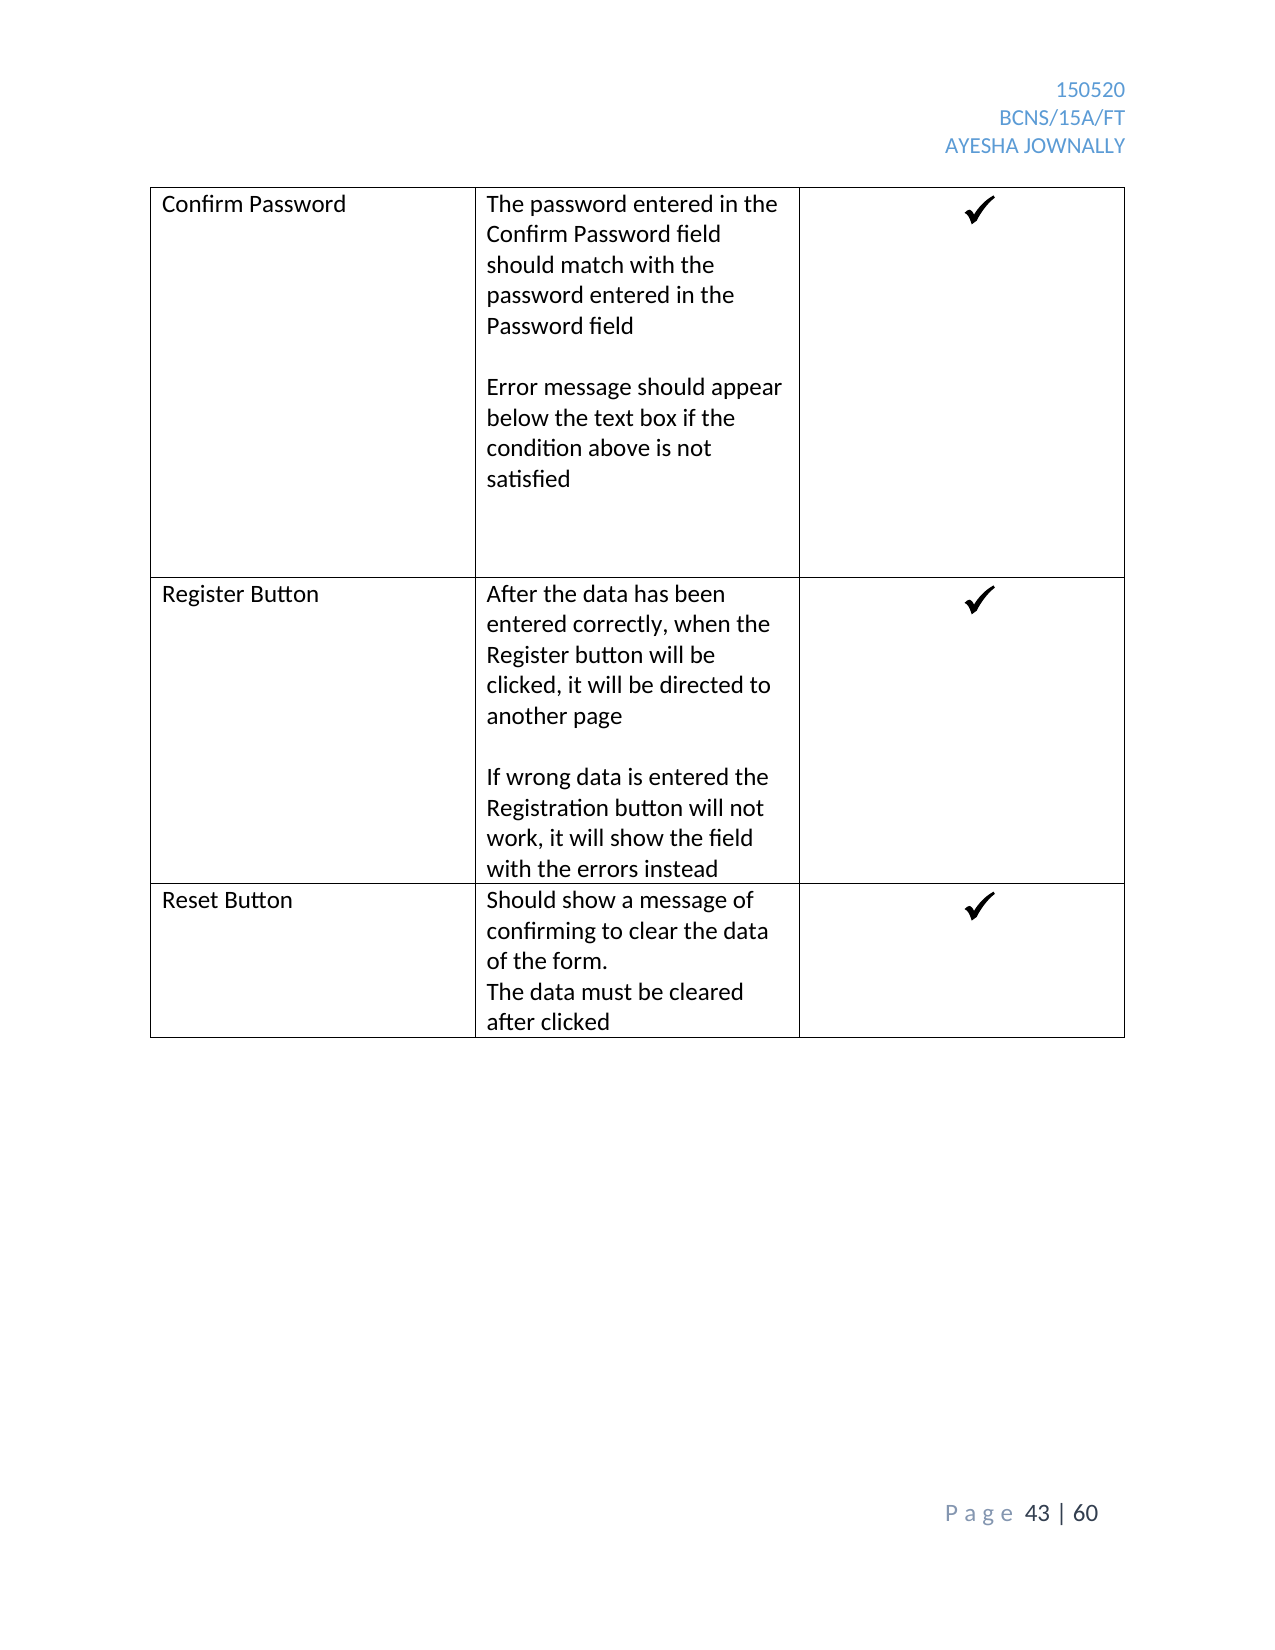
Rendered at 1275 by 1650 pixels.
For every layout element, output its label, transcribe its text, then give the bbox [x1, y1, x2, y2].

table_cell Should show a message of confirming to clear the data of the form. The data must be cleared after clicked [476, 884, 799, 1037]
table_cell After the data has been entered correctly, when the Register button will be clicked, it will be directed to another page If wrong data is entered the Registration button will not work, it will show the field with the errors instead [476, 578, 799, 883]
table_cell [800, 578, 1124, 883]
table_cell Confirm Password [151, 188, 475, 577]
table_cell Register Button [151, 578, 475, 883]
table_cell [800, 188, 1124, 577]
table_cell Reset Button [151, 884, 475, 1037]
table_cell [800, 884, 1124, 1037]
table_cell The password entered in the Confirm Password field should match with the password entered in the Password field Error message should appear below the text box if the condition above is not satisfied [476, 188, 799, 577]
